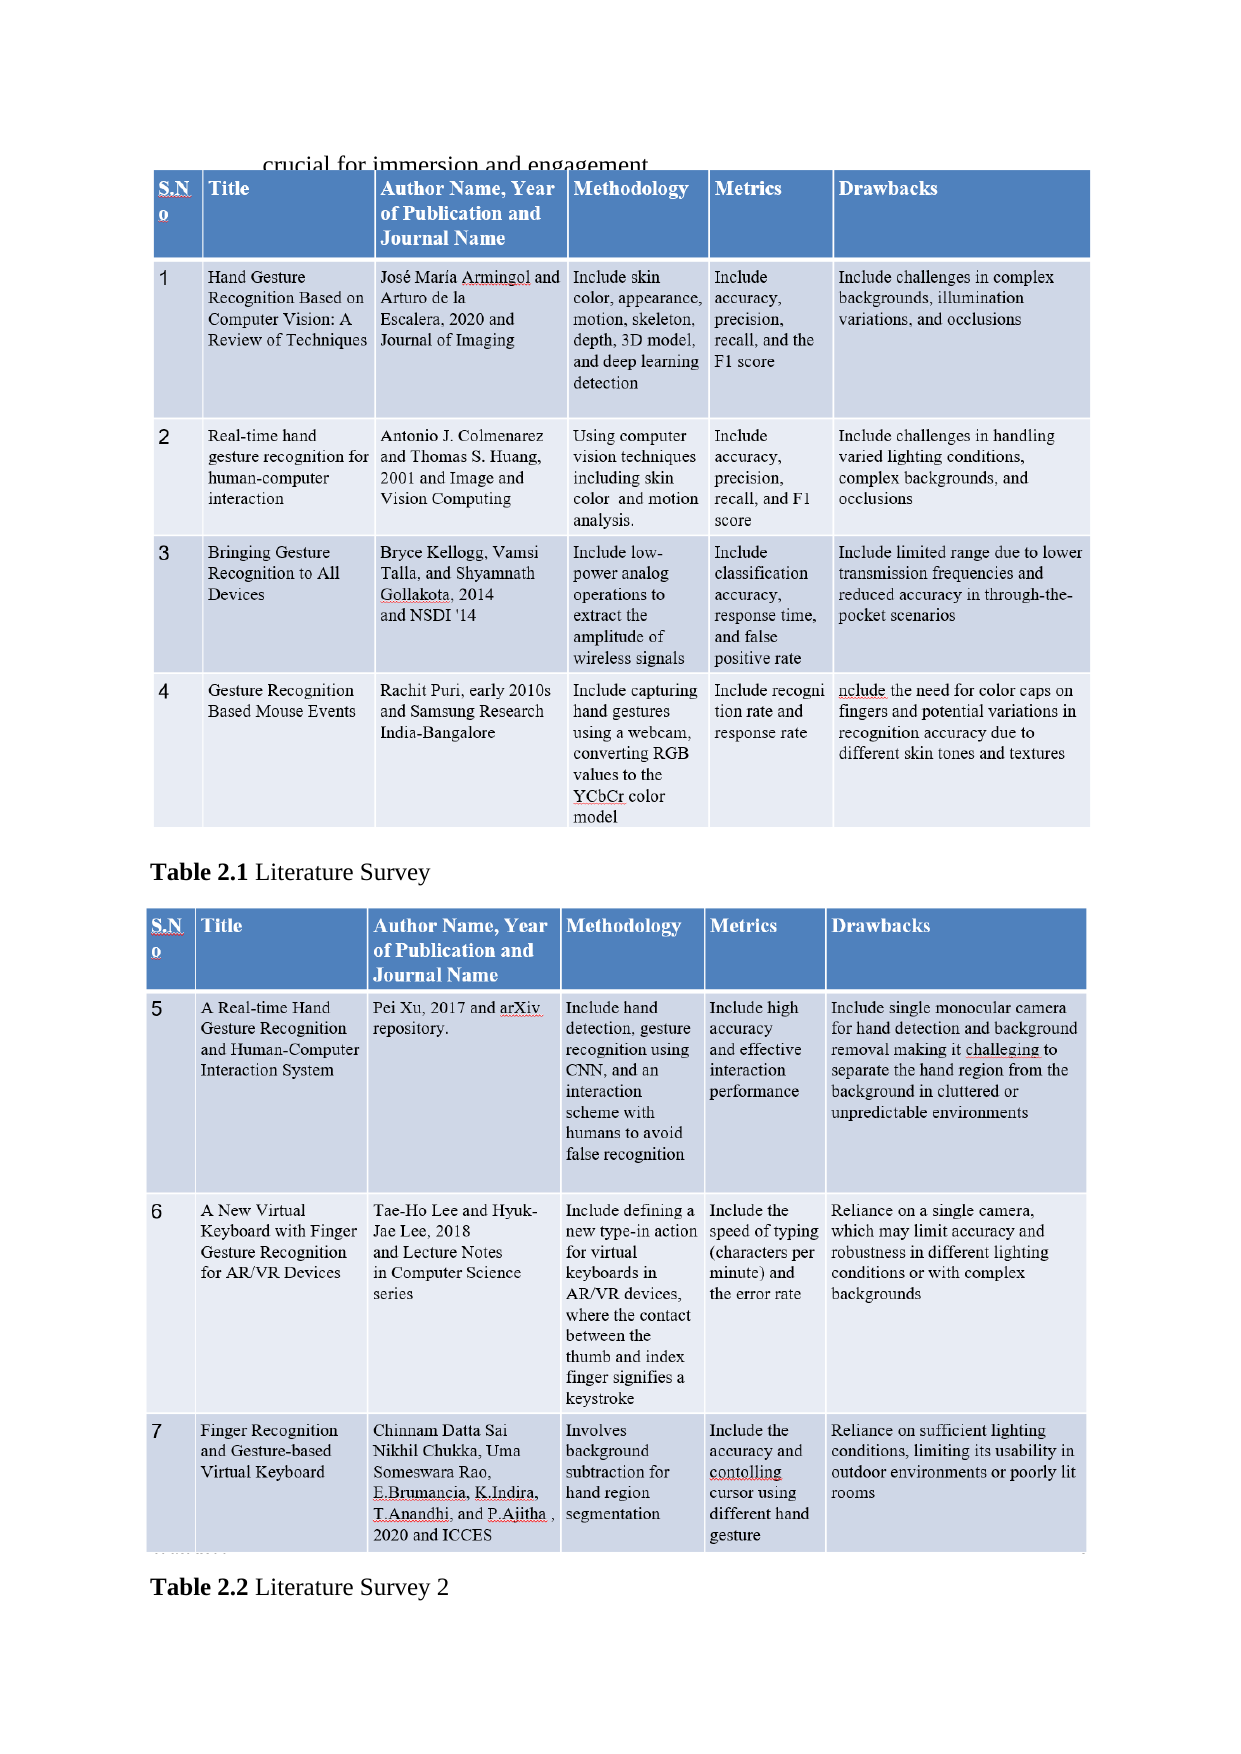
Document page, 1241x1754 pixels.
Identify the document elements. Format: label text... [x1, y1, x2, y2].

picture [150, 170, 1091, 827]
picture [138, 906, 1091, 1554]
text Table 2.2 Literature Survey 2 [150, 1572, 1090, 1601]
text Table 2.1 Literature Survey [150, 857, 1090, 885]
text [262, 150, 1090, 170]
